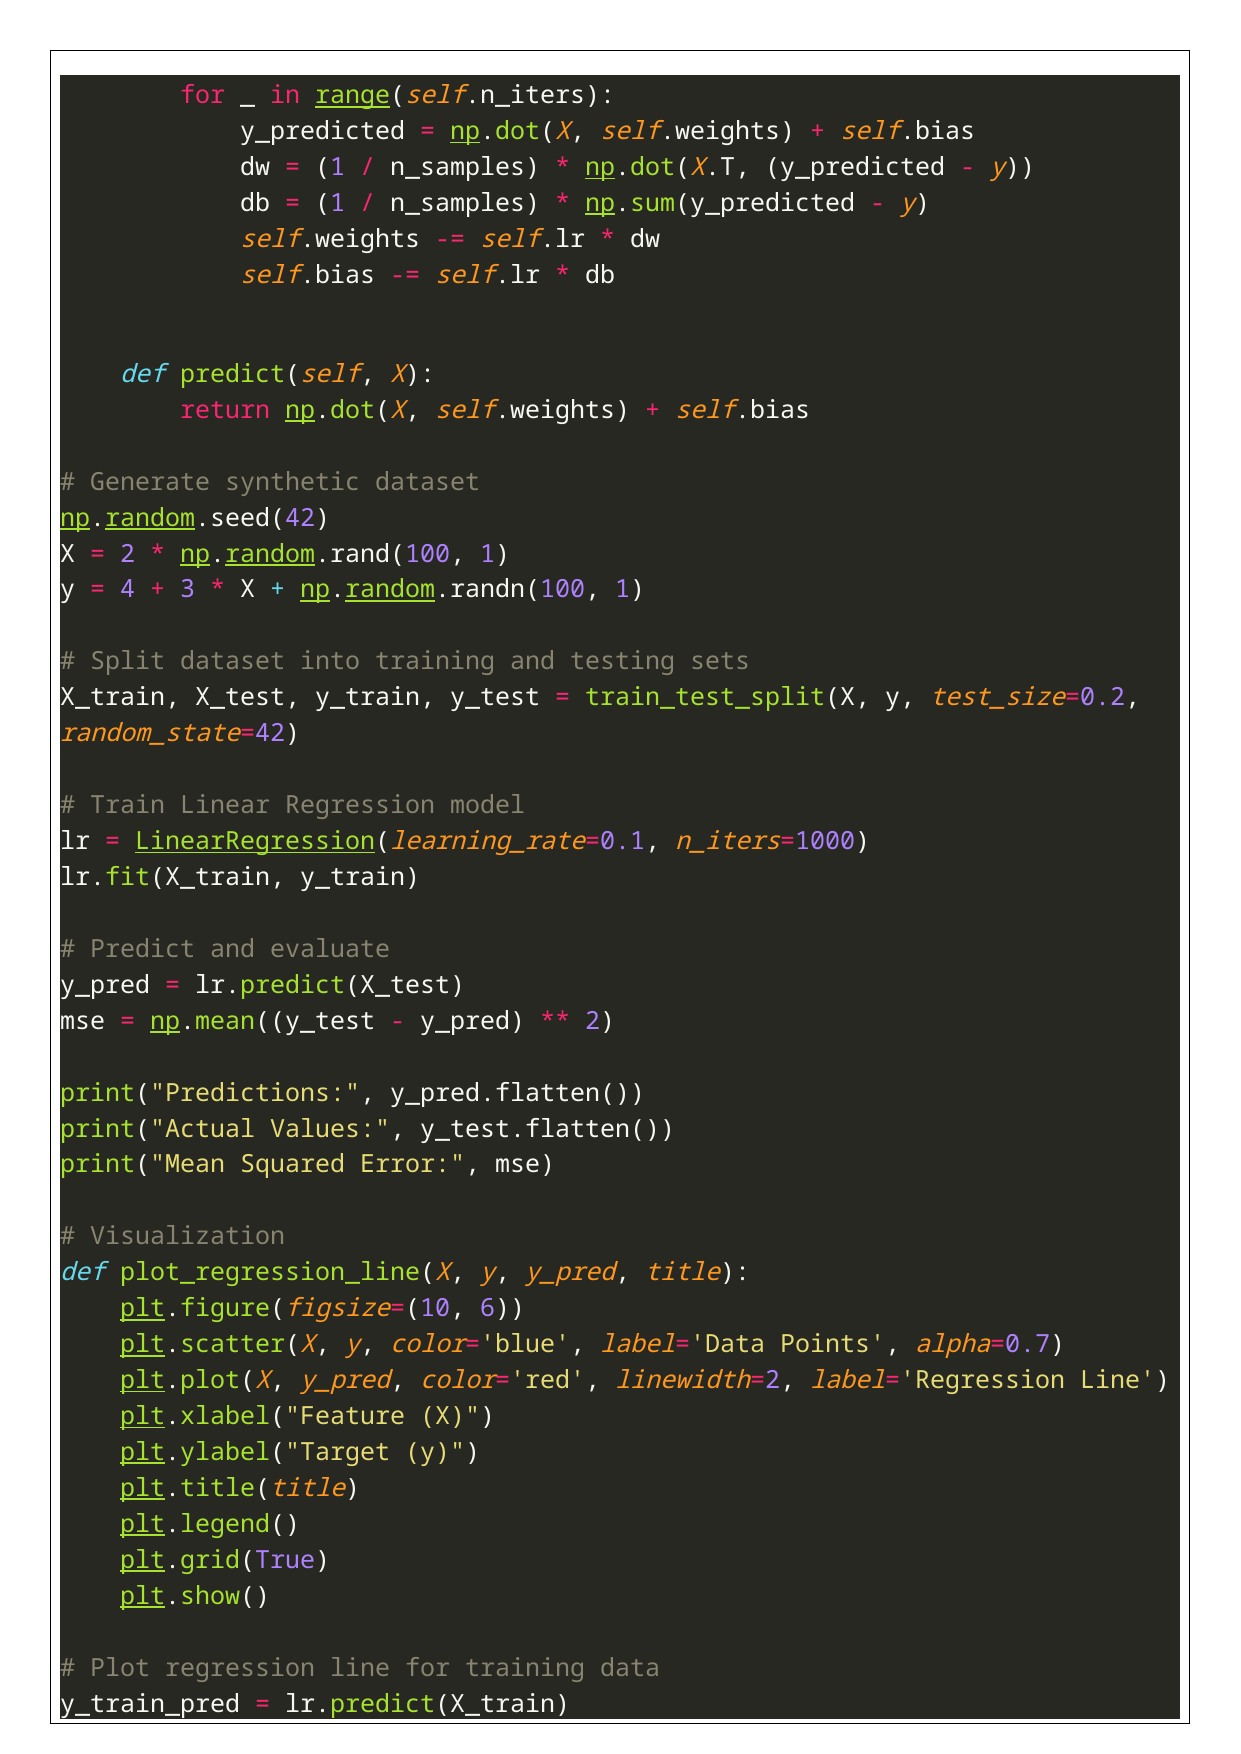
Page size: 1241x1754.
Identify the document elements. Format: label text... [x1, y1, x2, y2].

text def plot_regression_line(X, y, y_pred, title): [60, 1252, 1180, 1288]
text y_train_pred = lr.predict(X_train) [60, 1683, 1180, 1719]
text np.random.seed(42) [60, 497, 1180, 533]
text lr.fit(X_train, y_train) [60, 857, 1180, 893]
text plt.scatter(X, y, color='blue', label='Data Points', alpha=0.7) [60, 1324, 1180, 1360]
text # Train Linear Regression model [60, 785, 1180, 821]
text # Split dataset into training and testing sets [60, 641, 1180, 677]
text # Visualization [60, 1216, 1180, 1252]
text print("Actual Values:", y_test.flatten()) [60, 1108, 1180, 1144]
text plt.figure(figsize=(10, 6)) [60, 1288, 1180, 1324]
text # Generate synthetic dataset [60, 461, 1180, 497]
text mse = np.mean((y_test - y_pred) ** 2) [60, 1001, 1180, 1036]
text plt.plot(X, y_pred, color='red', linewidth=2, label='Regression Line') [60, 1360, 1180, 1396]
text X_train, X_test, y_train, y_test = train_test_split(X, y, test_size=0.2, random_state=42) [60, 677, 1180, 749]
text plt.legend() [60, 1504, 1180, 1539]
text print("Predictions:", y_pred.flatten()) [60, 1072, 1180, 1108]
text # Predict and evaluate [60, 929, 1180, 964]
text plt.grid(True) [60, 1539, 1180, 1576]
text # Plot regression line for training data [60, 1647, 1180, 1683]
text y_pred = lr.predict(X_test) [60, 964, 1180, 1001]
text y = 4 + 3 * X + np.random.randn(100, 1) [60, 569, 1180, 605]
text plt.ylabel("Target (y)") [60, 1432, 1180, 1468]
text X = 2 * np.random.rand(100, 1) [60, 533, 1180, 569]
text db = (1 / n_samples) * np.sum(y_predicted - y) [60, 183, 1180, 219]
text self.weights -= self.lr * dw [60, 219, 1180, 255]
text return np.dot(X, self.weights) + self.bias [60, 389, 1180, 426]
text plt.show() [60, 1576, 1180, 1611]
text lr = LinearRegression(learning_rate=0.1, n_iters=1000) [60, 821, 1180, 857]
text plt.xlabel("Feature (X)") [60, 1396, 1180, 1432]
text print("Mean Squared Error:", mse) [60, 1144, 1180, 1180]
text self.bias -= self.lr * db [60, 255, 1180, 291]
text plt.title(title) [60, 1468, 1180, 1504]
text def predict(self, X): [60, 354, 1180, 389]
text for _ in range(self.n_iters): [60, 75, 1180, 111]
text y_predicted = np.dot(X, self.weights) + self.bias [60, 111, 1180, 147]
text dw = (1 / n_samples) * np.dot(X.T, (y_predicted - y)) [60, 147, 1180, 183]
